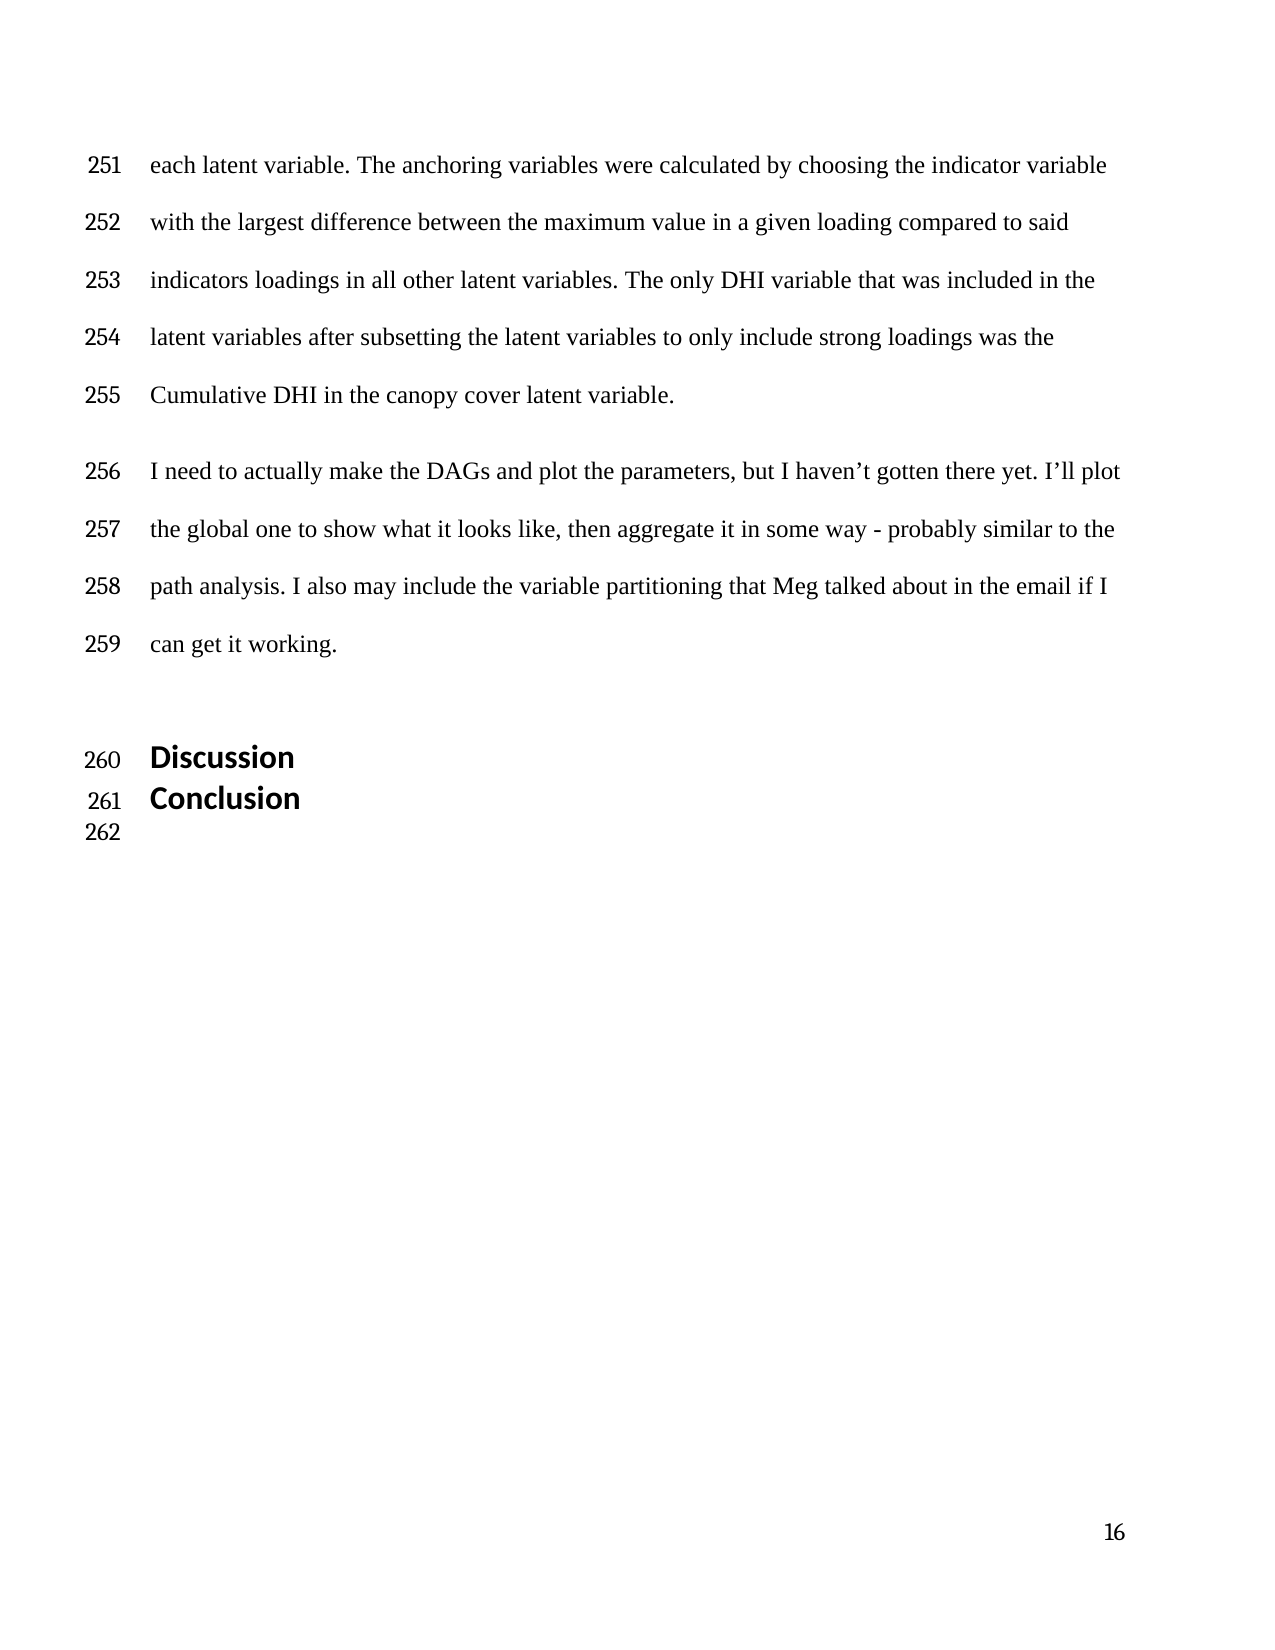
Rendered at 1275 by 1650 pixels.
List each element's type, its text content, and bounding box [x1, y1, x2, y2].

text I need to actually make the DAGs and plot the parameters, but I haven’t gotten there yet. I’ll plot the global one to show what it looks like, then aggregate it in some way - probably similar to the path analysis. I also may include the variable partitioning that Meg talked about in the email if I can get it working. [150, 456, 1125, 657]
subtitle Discussion [150, 736, 1125, 777]
subtitle Conclusion [150, 777, 1125, 818]
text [150, 150, 1125, 409]
